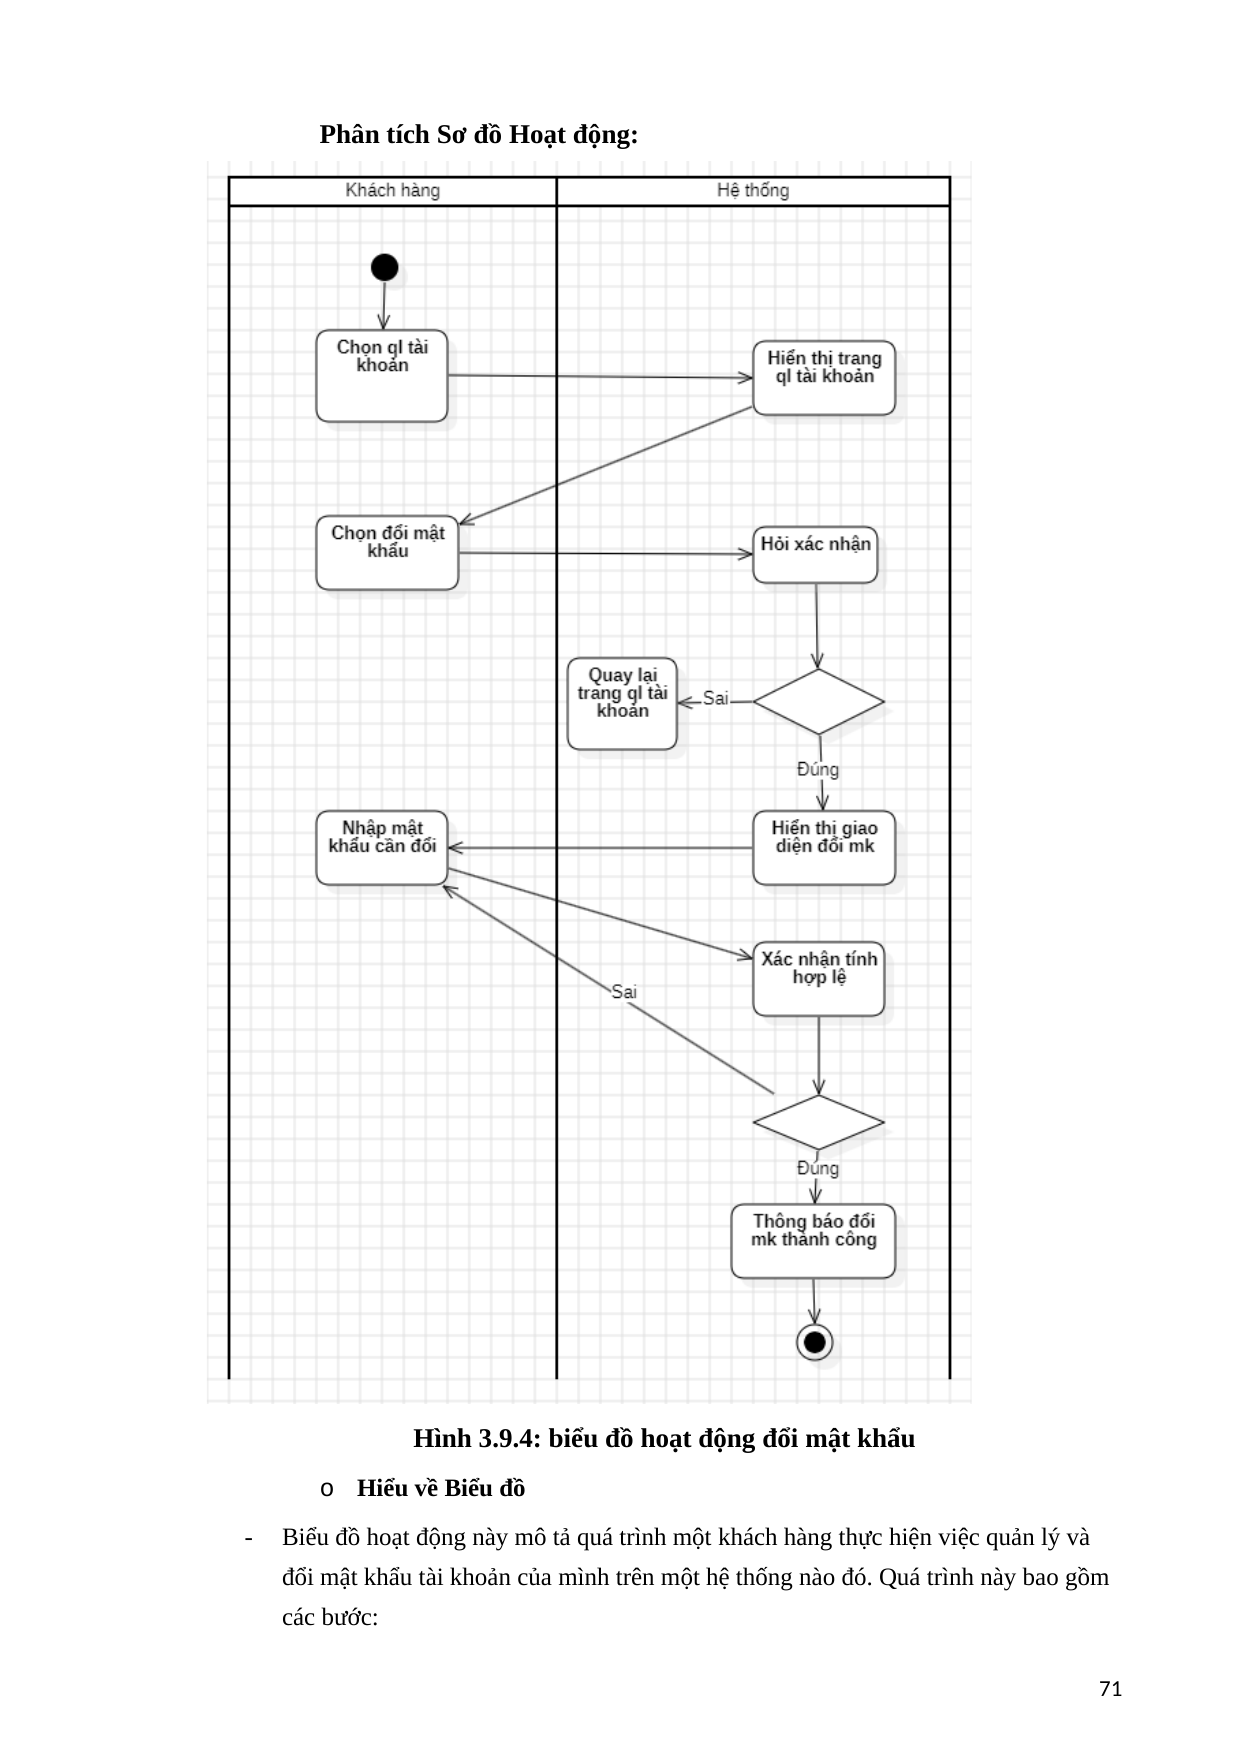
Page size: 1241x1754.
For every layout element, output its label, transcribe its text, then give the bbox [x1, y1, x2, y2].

subtitle Phân tích Sơ đồ Hoạt động: [319, 118, 1122, 149]
picture [206, 161, 972, 1404]
list Biểu đồ hoạt động này mô tả quá trình một khách hàng thực hiện việc quản lý và đổi mật khẩu tài khoản của mình trên một hệ thống nào đó. Quá trình này bao gồm các bước: [244, 1522, 1122, 1631]
text Hình 3.9.4: biểu đồ hoạt động đổi mật khẩu [207, 1422, 1122, 1454]
subtitle Hiểu về Biểu đồ [319, 1473, 1122, 1503]
